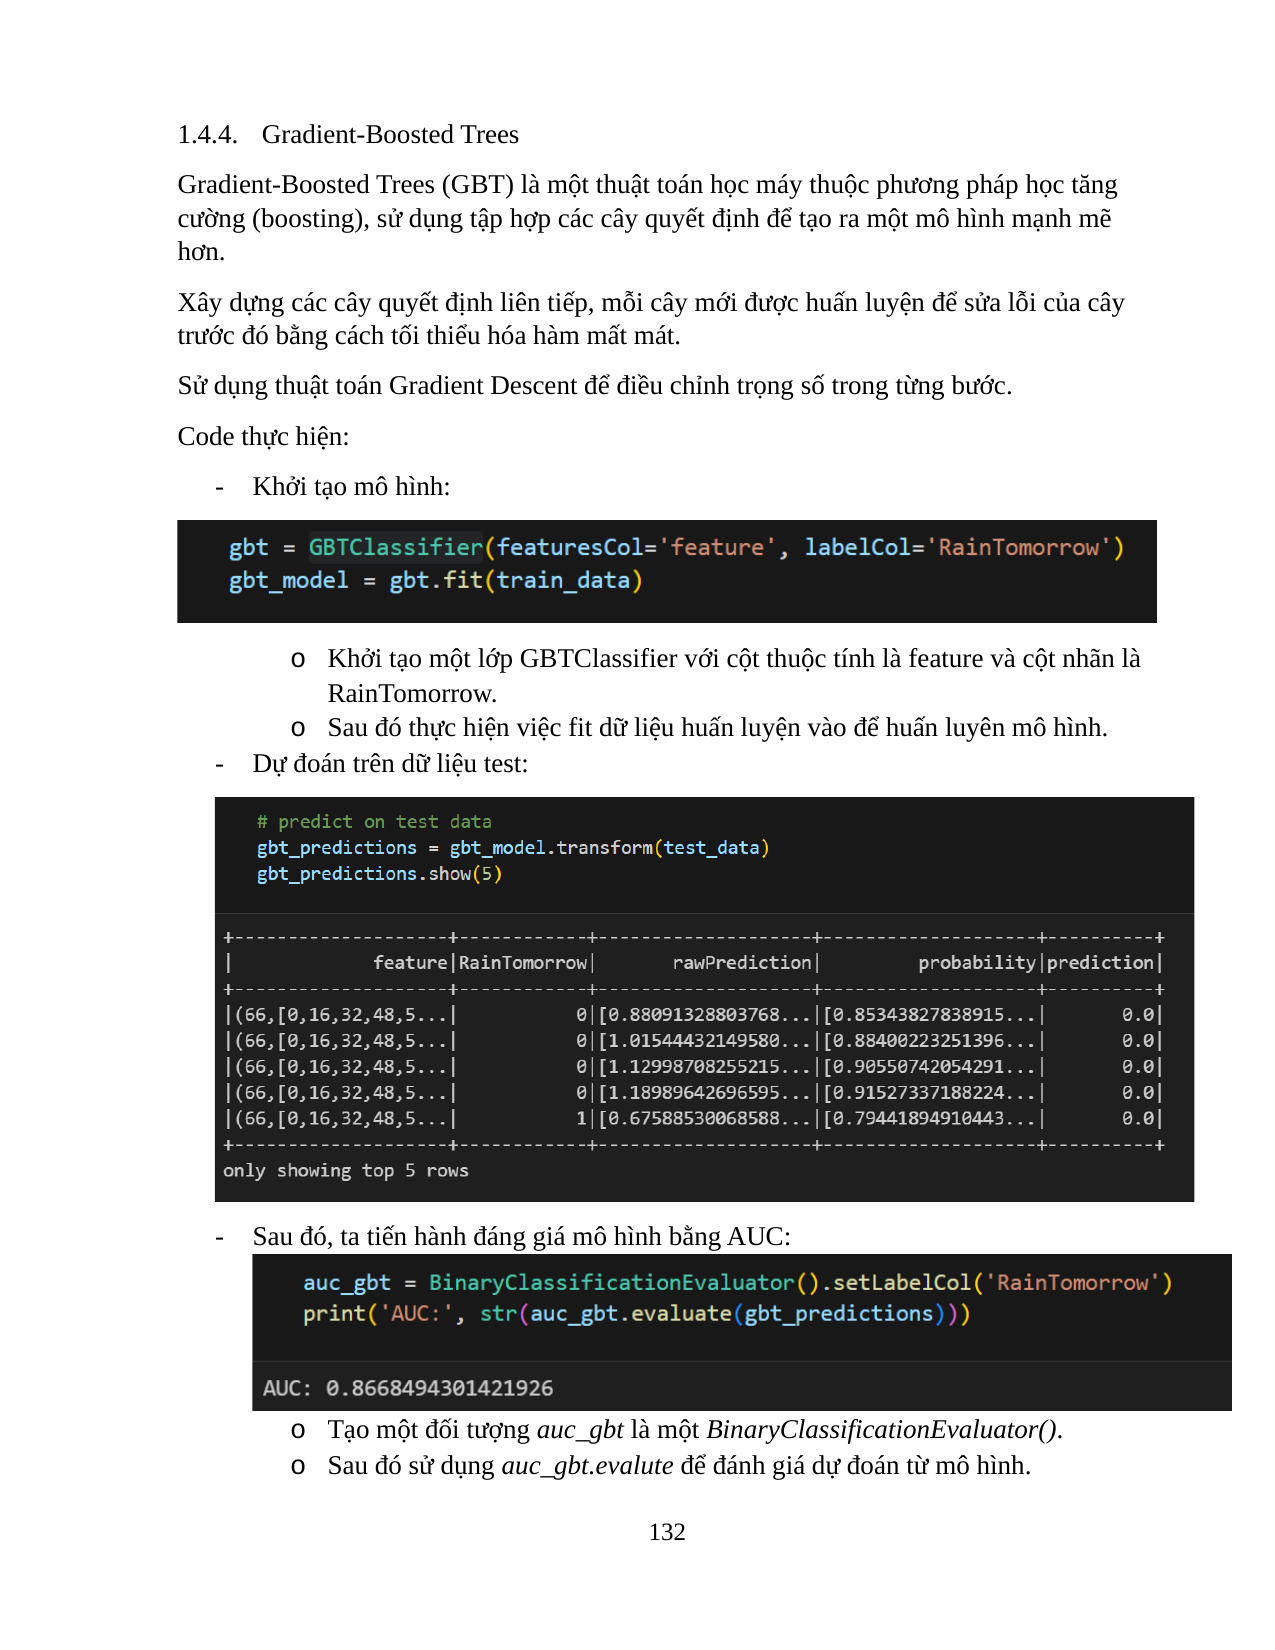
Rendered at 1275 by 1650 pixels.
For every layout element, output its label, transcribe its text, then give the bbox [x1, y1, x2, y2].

picture [177, 520, 1157, 623]
text Gradient-Boosted Trees (GBT) là một thuật toán học máy thuộc phương pháp học tăng cường (boosting), sử dụng tập hợp các cây quyết định để tạo ra một mô hình mạnh mẽ hơn. [177, 168, 1157, 267]
text Sử dụng thuật toán Gradient Descent để điều chỉnh trọng số trong từng bước. [177, 369, 1157, 401]
list Dự đoán trên dữ liệu test: [215, 747, 1157, 778]
text Code thực hiện: [177, 419, 1157, 451]
picture [252, 1254, 1232, 1411]
text Xây dựng các cây quyết định liên tiếp, mỗi cây mới được huấn luyện để sửa lỗi của cây trước đó bằng cách tối thiểu hóa hàm mất mát. [177, 286, 1157, 350]
list Sau đó thực hiện việc fit dữ liệu huấn luyện vào để huấn luyên mô hình. [290, 711, 1157, 744]
list Khởi tạo một lớp GBTClassifier với cột thuộc tính là feature và cột nhãn là RainTomorrow. [290, 642, 1157, 709]
list Gradient-Boosted Trees [177, 118, 1157, 149]
list Khởi tạo mô hình: [215, 470, 1157, 501]
list Sau đó, ta tiến hành đáng giá mô hình bằng AUC: [215, 1221, 1157, 1252]
picture [214, 797, 1195, 1202]
list Sau đó sử dụng auc_gbt.evalute để đánh giá dự đoán từ mô hình. [290, 1449, 1157, 1483]
list Tạo một đối tượng auc_gbt là một BinaryClassificationEvaluator(). [290, 1413, 1157, 1447]
